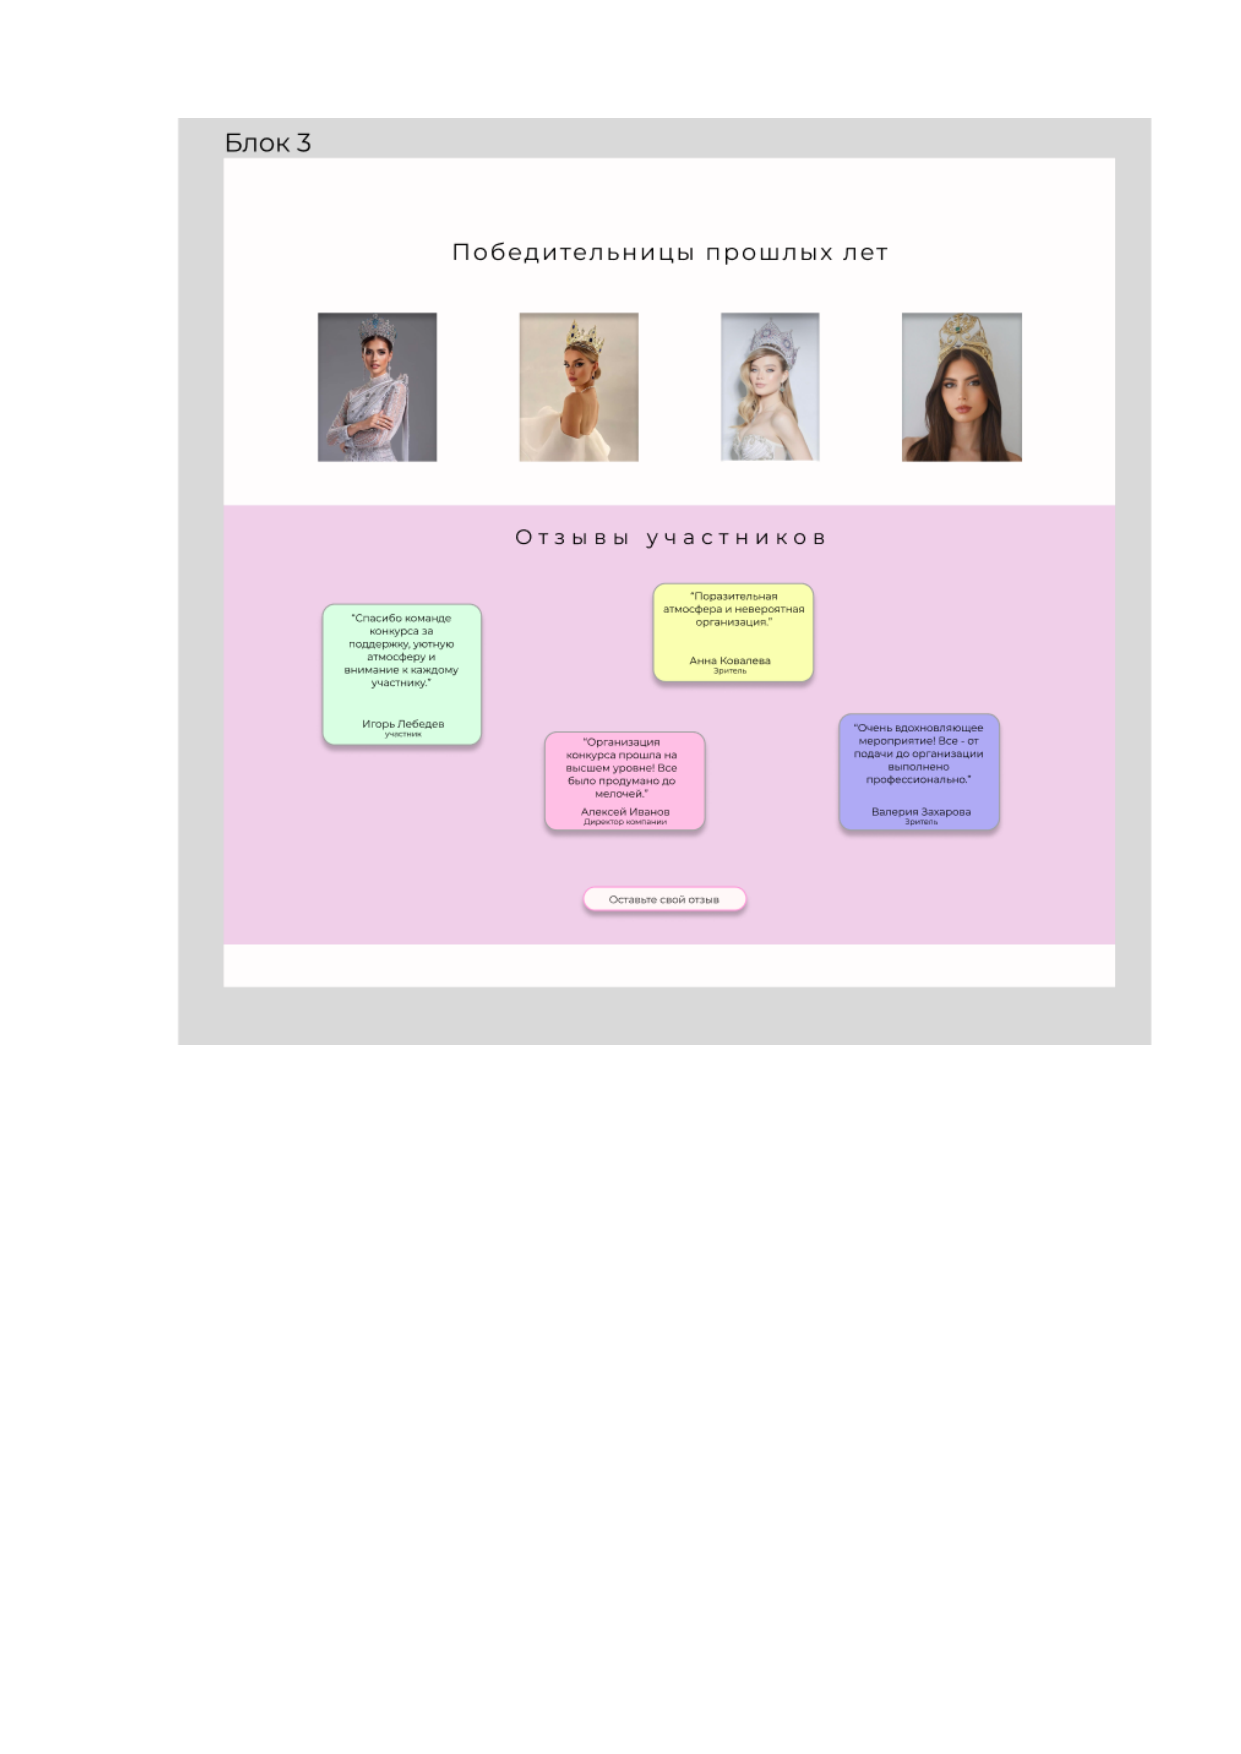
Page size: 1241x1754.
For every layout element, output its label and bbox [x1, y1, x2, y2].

picture [177, 118, 1152, 1045]
